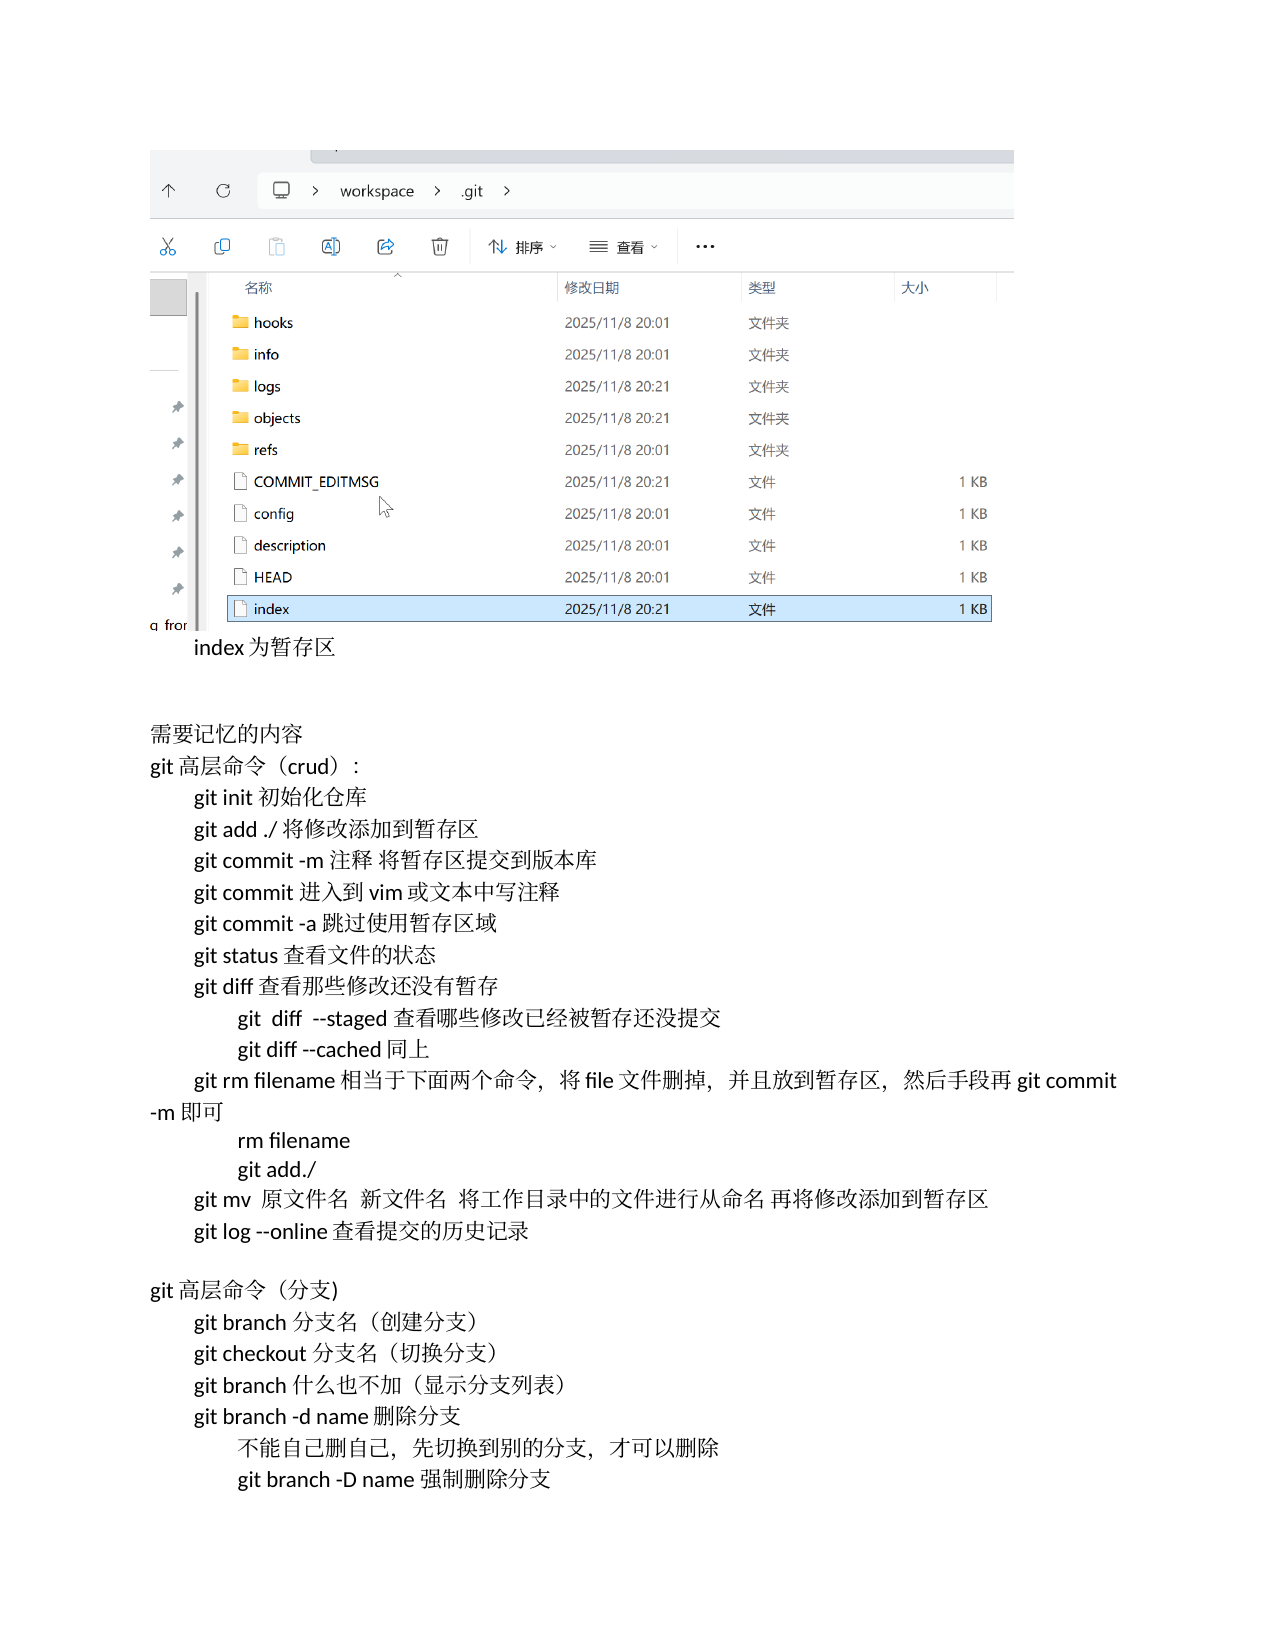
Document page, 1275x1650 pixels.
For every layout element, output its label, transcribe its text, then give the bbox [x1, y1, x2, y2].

text git status 查看文件的状态 [150, 938, 1125, 969]
text git checkout 分支名（切换分支） [150, 1337, 1125, 1368]
text rm filename [150, 1127, 1125, 1155]
text git commit -a 跳过使用暂存区域 [150, 906, 1125, 938]
text git branch 分支名（创建分支） [150, 1305, 1125, 1337]
text git高层命令（分支) [150, 1274, 1125, 1305]
picture [150, 150, 1014, 631]
text git commit -m 注释 将暂存区提交到版本库 [150, 843, 1125, 875]
text git commit 进入到vim或文本中写注释 [150, 875, 1125, 906]
text git mv 原文件名 新文件名 将工作目录中的文件进行从命名 再将修改添加到暂存区 [150, 1183, 1125, 1214]
text git diff --cached同上 [150, 1032, 1125, 1064]
text git rm filename相当于下面两个命令，将file文件删掉，并且放到暂存区，然后手段再git commit -m 即可 [150, 1064, 1125, 1127]
text 需要记忆的内容 [150, 718, 1125, 749]
text 不能自己删自己，先切换到别的分支，才可以删除 [150, 1431, 1125, 1462]
text git branch -D name 强制删除分支 [150, 1462, 1125, 1494]
text git init 初始化仓库 [150, 781, 1125, 812]
text git add ./ 将修改添加到暂存区 [150, 812, 1125, 843]
text git diff --staged 查看哪些修改已经被暂存还没提交 [150, 1001, 1125, 1032]
text index为暂存区 [150, 630, 1125, 662]
text git add./ [150, 1155, 1125, 1183]
text git branch 什么也不加（显示分支列表） [150, 1368, 1125, 1399]
text git branch -d name删除分支 [150, 1399, 1125, 1431]
text git diff 查看那些修改还没有暂存 [150, 969, 1125, 1001]
text git高层命令（crud）： [150, 749, 1125, 781]
text git log --online查看提交的历史记录 [150, 1214, 1125, 1246]
